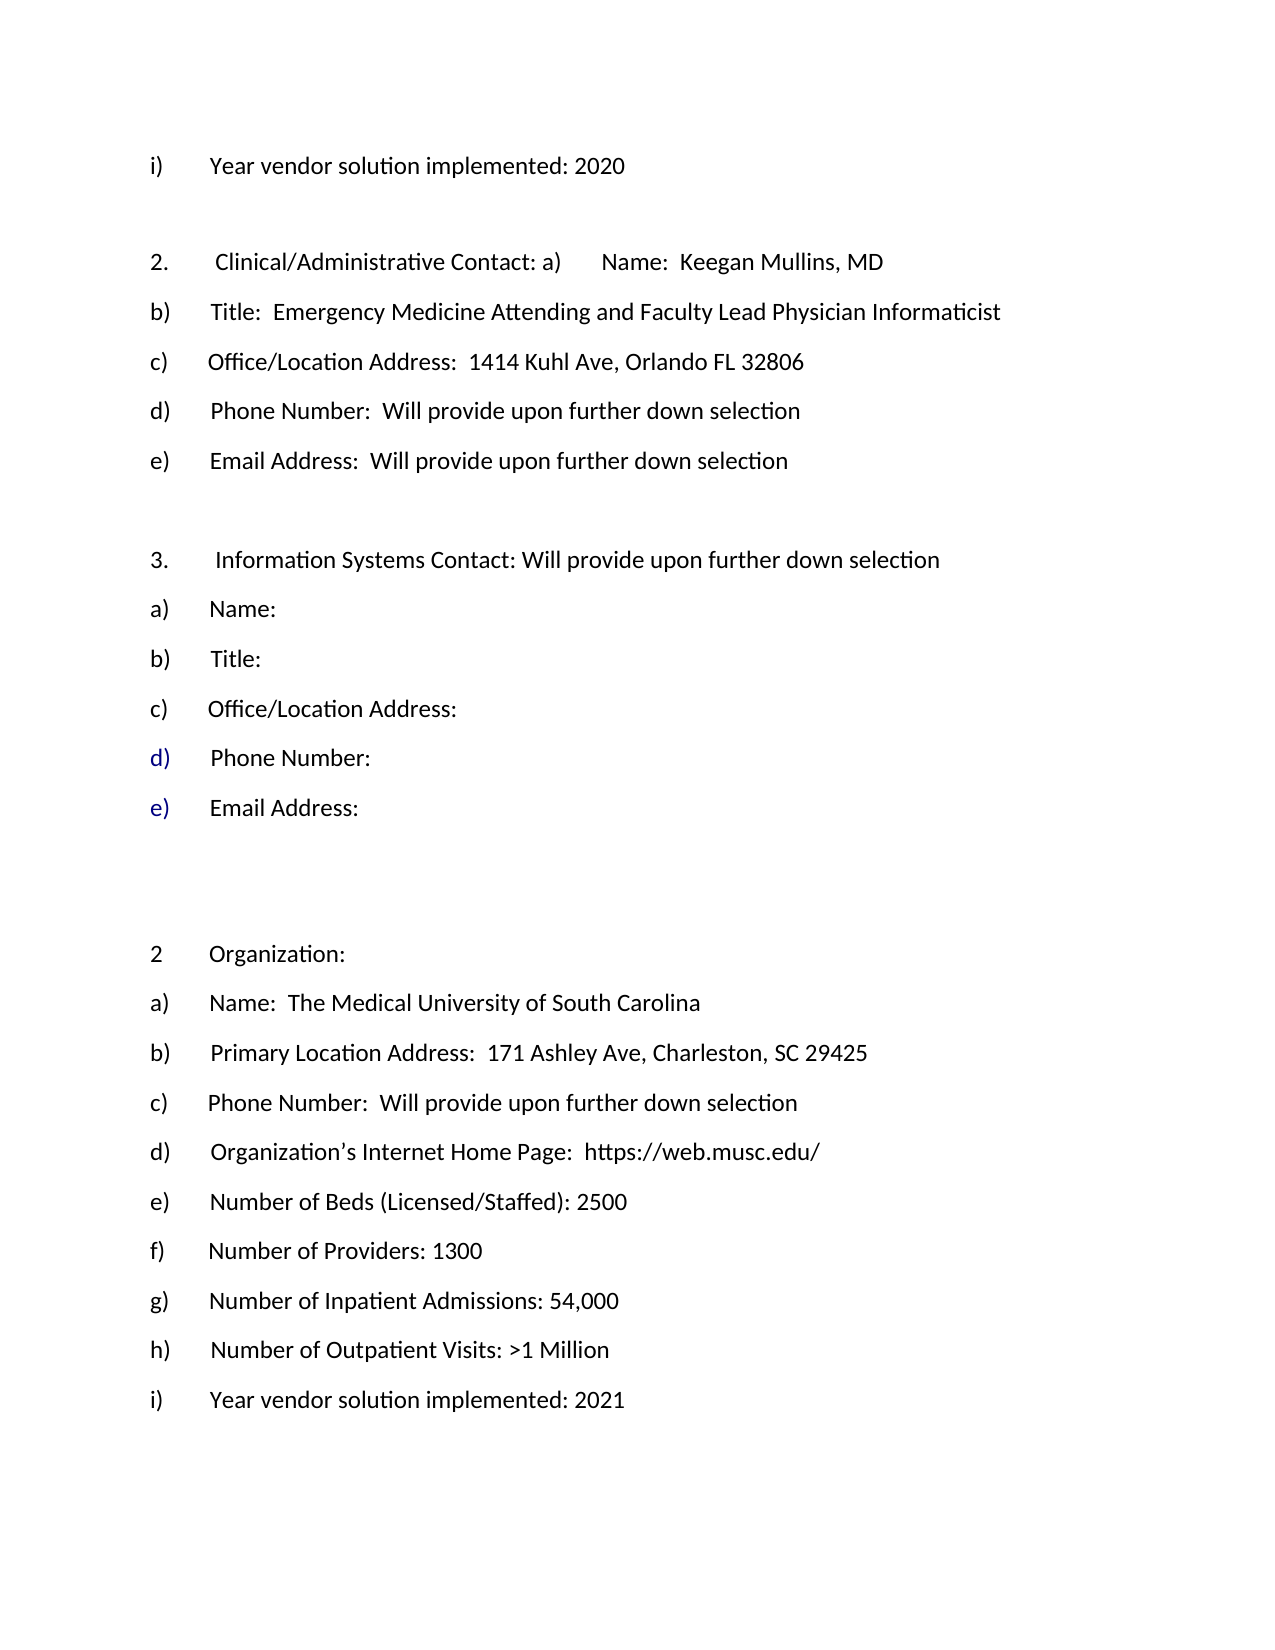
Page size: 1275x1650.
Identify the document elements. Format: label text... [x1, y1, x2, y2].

text 3. Information Systems Contact: Will provide upon further down selection [150, 544, 1125, 574]
text i) Year vendor solution implemented: 2020 [150, 150, 1125, 181]
text d) Phone Number: [150, 742, 1125, 773]
text h) Number of Outpatient Visits: >1 Million [150, 1334, 1125, 1365]
text c) Phone Number: Will provide upon further down selection [150, 1087, 1125, 1117]
text a) Name: The Medical University of South Carolina [150, 987, 1125, 1018]
text g) Number of Inpatient Admissions: 54,000 [150, 1285, 1125, 1316]
text b) Title: Emergency Medicine Attending and Faculty Lead Physician Informaticist [150, 296, 1125, 327]
text i) Year vendor solution implemented: 2021 [150, 1384, 1125, 1415]
text d) Phone Number: Will provide upon further down selection [150, 395, 1125, 426]
text b) Title: [150, 643, 1125, 674]
text 2. Clinical/Administrative Contact: a) Name: Keegan Mullins, MD [150, 246, 1125, 277]
text c) Office/Location Address: [150, 693, 1125, 723]
text f) Number of Providers: 1300 [150, 1235, 1125, 1266]
text e) Email Address: Will provide upon further down selection [150, 445, 1125, 475]
text e) Email Address: [150, 792, 1125, 822]
text d) Organization’s Internet Home Page: https://web.musc.edu/ [150, 1136, 1125, 1167]
text e) Number of Beds (Licensed/Staffed): 2500 [150, 1186, 1125, 1216]
text b) Primary Location Address: 171 Ashley Ave, Charleston, SC 29425 [150, 1037, 1125, 1068]
text c) Office/Location Address: 1414 Kuhl Ave, Orlando FL 32806 [150, 346, 1125, 376]
text a) Name: [150, 593, 1125, 624]
text 2 Organization: [150, 938, 1125, 968]
